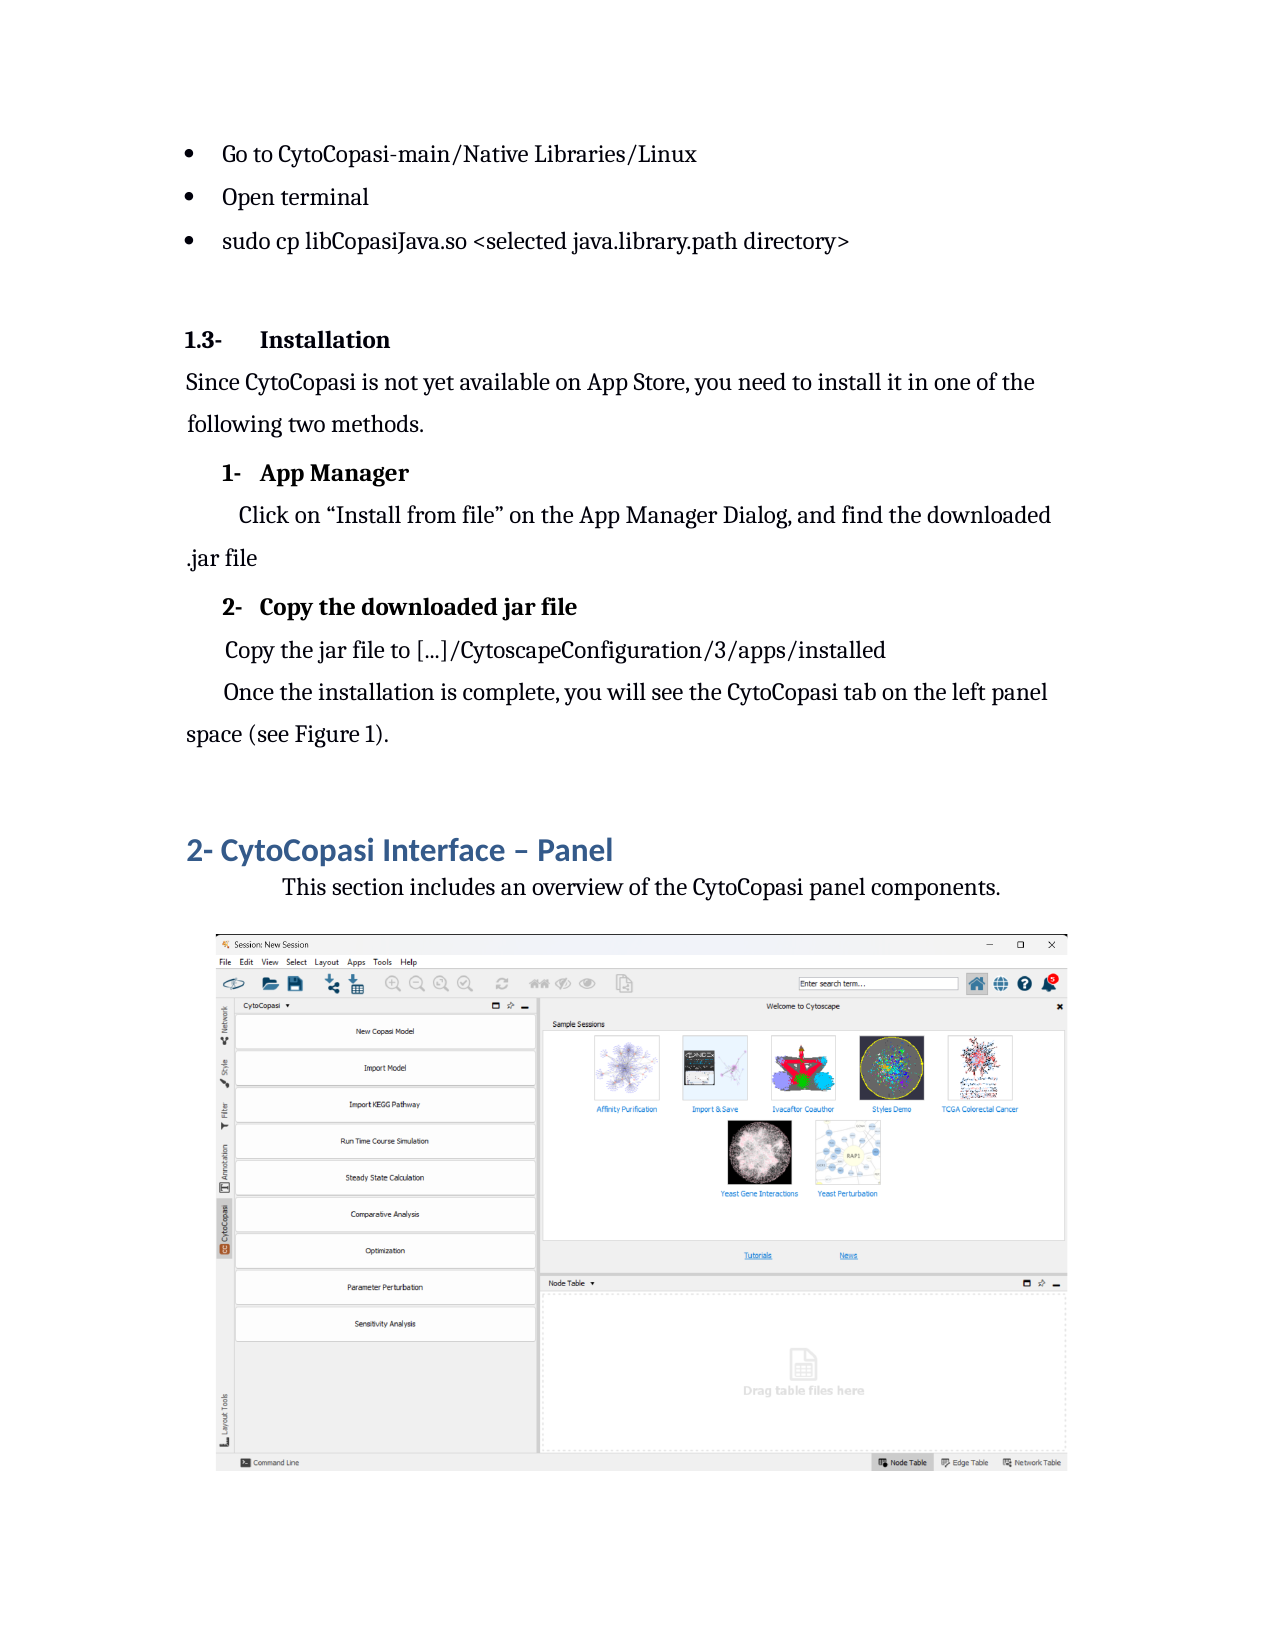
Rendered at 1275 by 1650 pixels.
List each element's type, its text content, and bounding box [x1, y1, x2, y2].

text Since CytoCopasi is not yet available on App Store, you need to install it in one of the following two methods. [186, 367, 1088, 438]
subtitle Installation [184, 322, 1064, 355]
list App Manager [222, 458, 1164, 487]
list sudo cp libCopasiJava.so <selected java.library.path directory> [184, 227, 1111, 255]
text Once the installation is complete, you will see the CytoCopasi tab on the left panel space (see Figure 1). [186, 678, 1088, 749]
text Click on “Install from file” on the App Manager Dialog, and find the downloaded [144, 501, 1146, 530]
list Open terminal [184, 183, 1111, 212]
list Copy the downloaded jar file [222, 593, 1164, 622]
text Copy the jar file to [...]/CytoscapeConfiguration/3/apps/installed [225, 636, 1088, 664]
picture [215, 934, 1068, 1471]
subtitle 2- CytoCopasi Interface – Panel [186, 828, 1164, 869]
text .jar file [186, 544, 1088, 573]
text This section includes an overview of the CytoCopasi panel components. [144, 872, 1138, 901]
list Go to CytoCopasi-main/Native Libraries/Linux [184, 140, 1111, 169]
